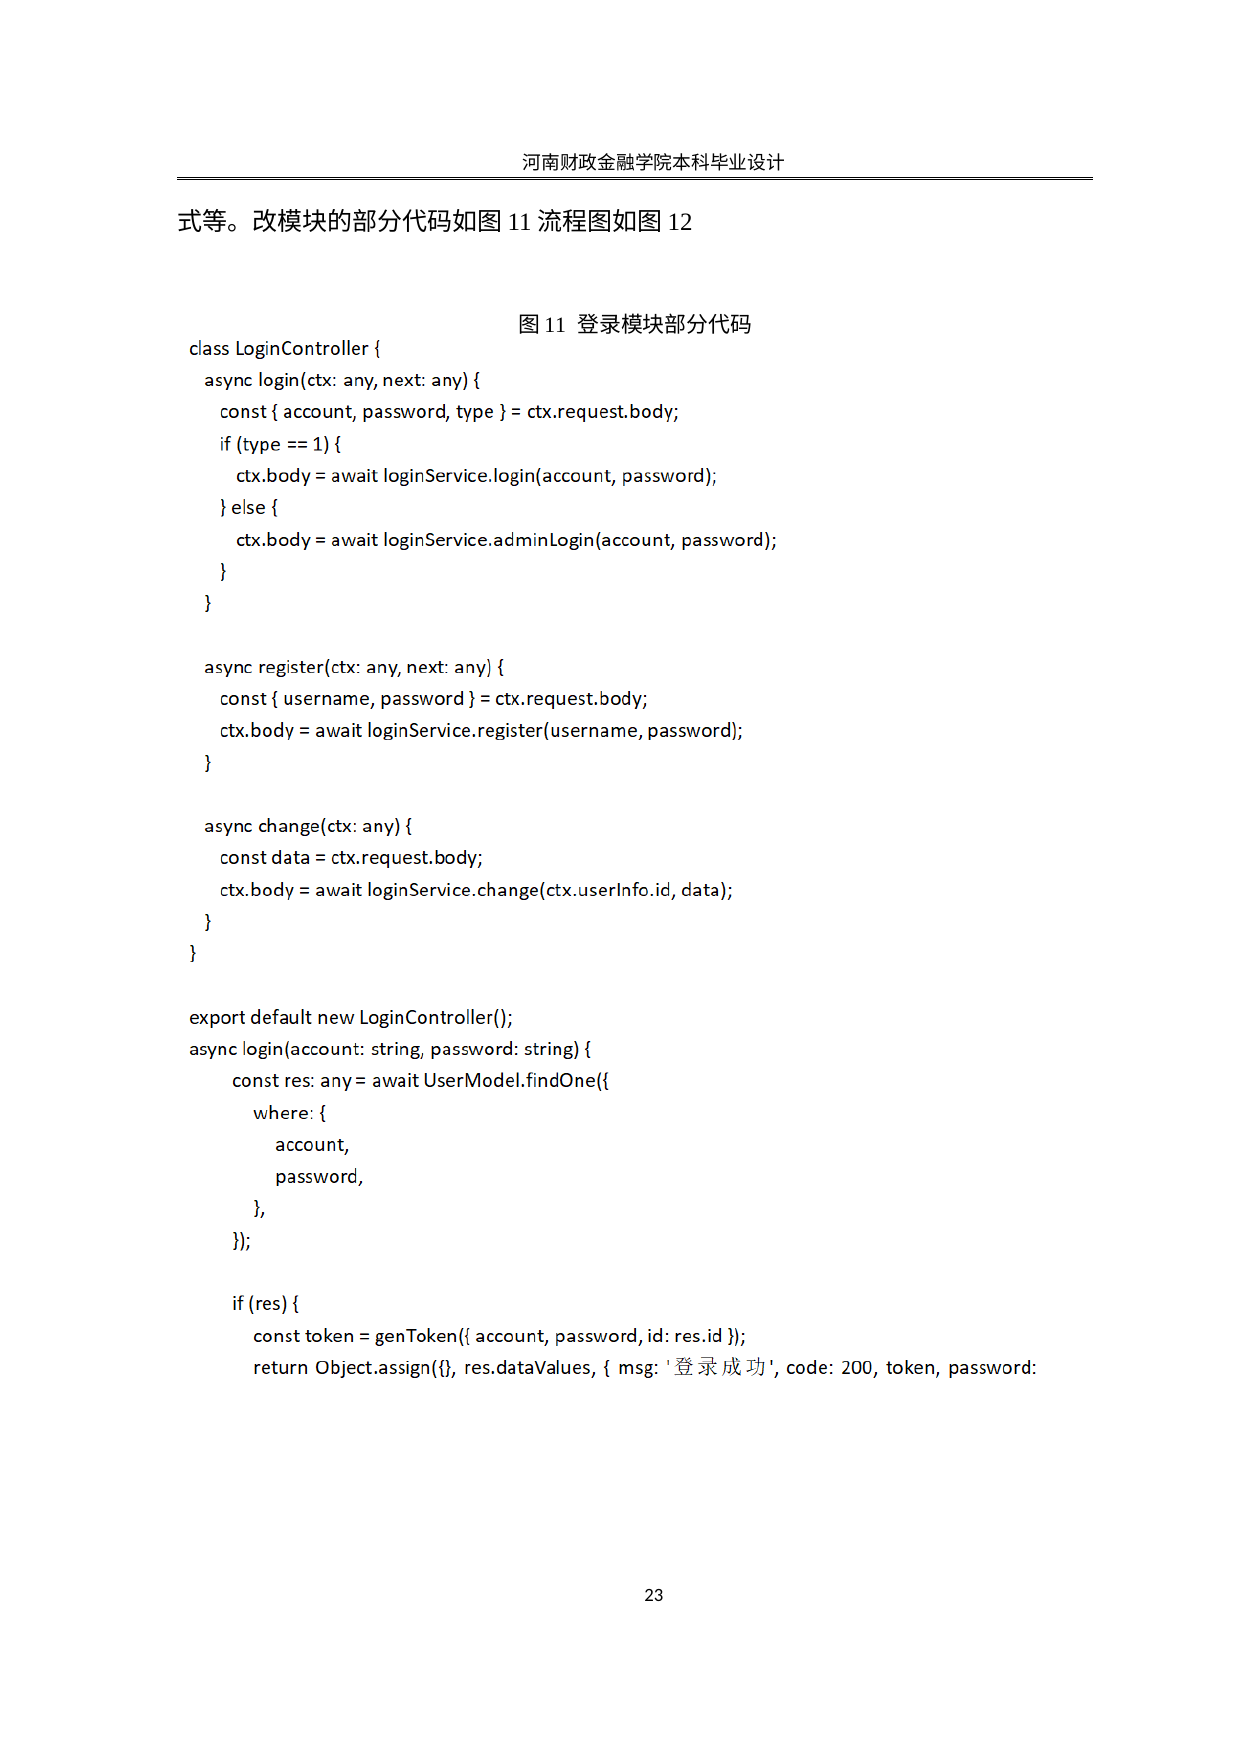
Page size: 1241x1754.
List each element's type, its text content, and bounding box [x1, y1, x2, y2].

picture [177, 339, 1093, 1384]
text 图11 登录模块部分代码 [177, 306, 1093, 339]
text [177, 186, 1093, 253]
